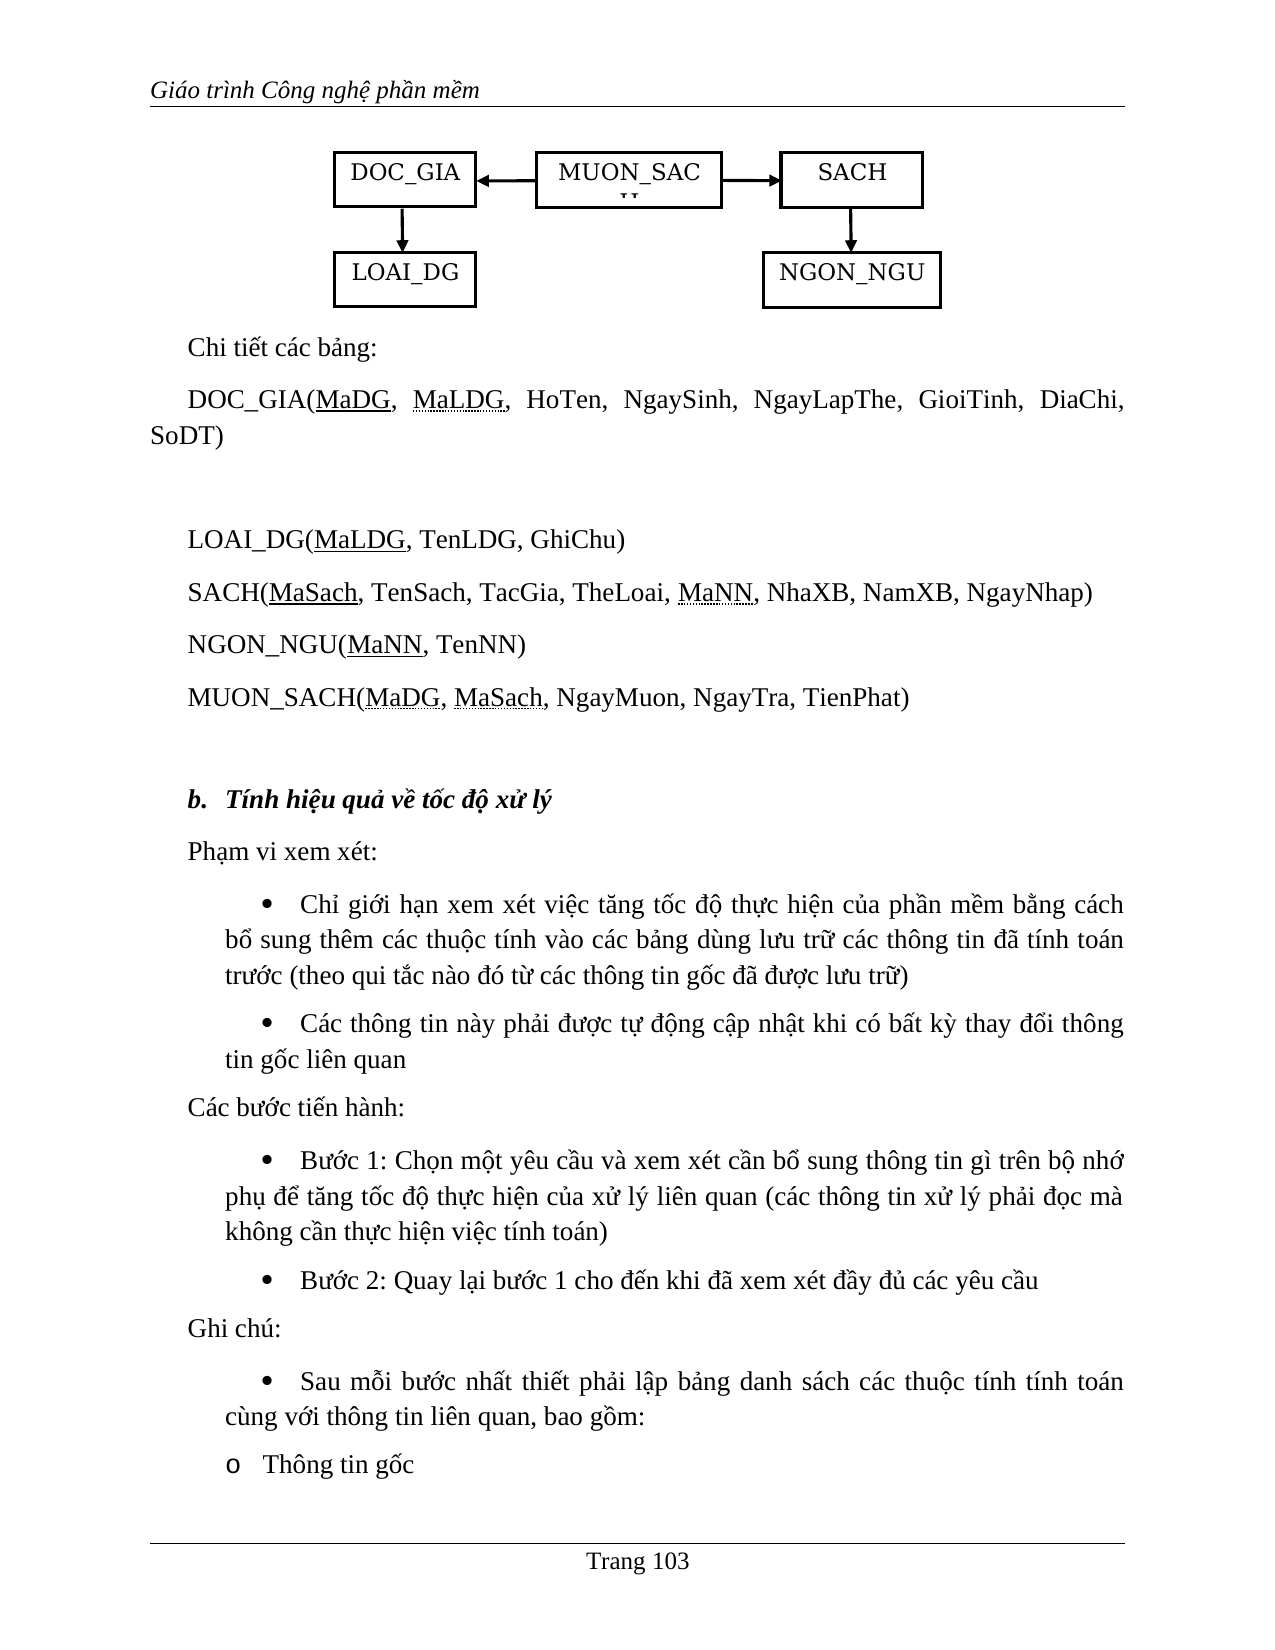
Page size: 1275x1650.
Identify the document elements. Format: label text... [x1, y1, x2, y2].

text Ghi chú: [150, 1312, 1125, 1343]
text SACH(MaSach, TenSach, TacGia, TheLoai, MaNN, NhaXB, NamXB, NgayNhap) [150, 576, 1125, 607]
text Các bước tiến hành: [150, 1092, 1125, 1123]
text Phạm vi xem xét: [150, 835, 1125, 866]
list Tính hiệu quả về tốc độ xử lý [187, 783, 1125, 814]
text NGON_NGU(MaNN, TenNN) [150, 628, 1125, 659]
list Các thông tin này phải được tự động cập nhật khi có bất kỳ thay đổi thông tin gốc liên quan [225, 1007, 1125, 1074]
text Chi tiết các bảng: [150, 331, 1125, 362]
list Bước 1: Chọn một yêu cầu và xem xét cần bổ sung thông tin gì trên bộ nhớ phụ để tăng tốc độ thực hiện của xử lý liên quan (các thông tin xử lý phải đọc mà không cần thực hiện việc tính toán) [225, 1144, 1125, 1247]
text DOC_GIA(MaDG, MaLDG, HoTen, NgaySinh, NgayLapThe, GioiTinh, DiaChi, SoDT) [150, 383, 1125, 450]
list Sau mỗi bước nhất thiết phải lập bảng danh sách các thuộc tính tính toán cùng với thông tin liên quan, bao gồm: [225, 1364, 1125, 1432]
list Chỉ giới hạn xem xét việc tăng tốc độ thực hiện của phần mềm bằng cách bổ sung thêm các thuộc tính vào các bảng dùng lưu trữ các thông tin đã tính toán trước (theo qui tắc nào đó từ các thông tin gốc đã được lưu trữ) [225, 888, 1125, 990]
list Bước 2: Quay lại bước 1 cho đến khi đã xem xét đầy đủ các yêu cầu [225, 1264, 1125, 1295]
text LOAI_DG(MaLDG, TenLDG, GhiChu) [150, 524, 1125, 555]
list Thông tin gốc [225, 1449, 1125, 1482]
text MUON_SACH(MaDG, MaSach, NgayMuon, NgayTra, TienPhat) [150, 681, 1125, 712]
